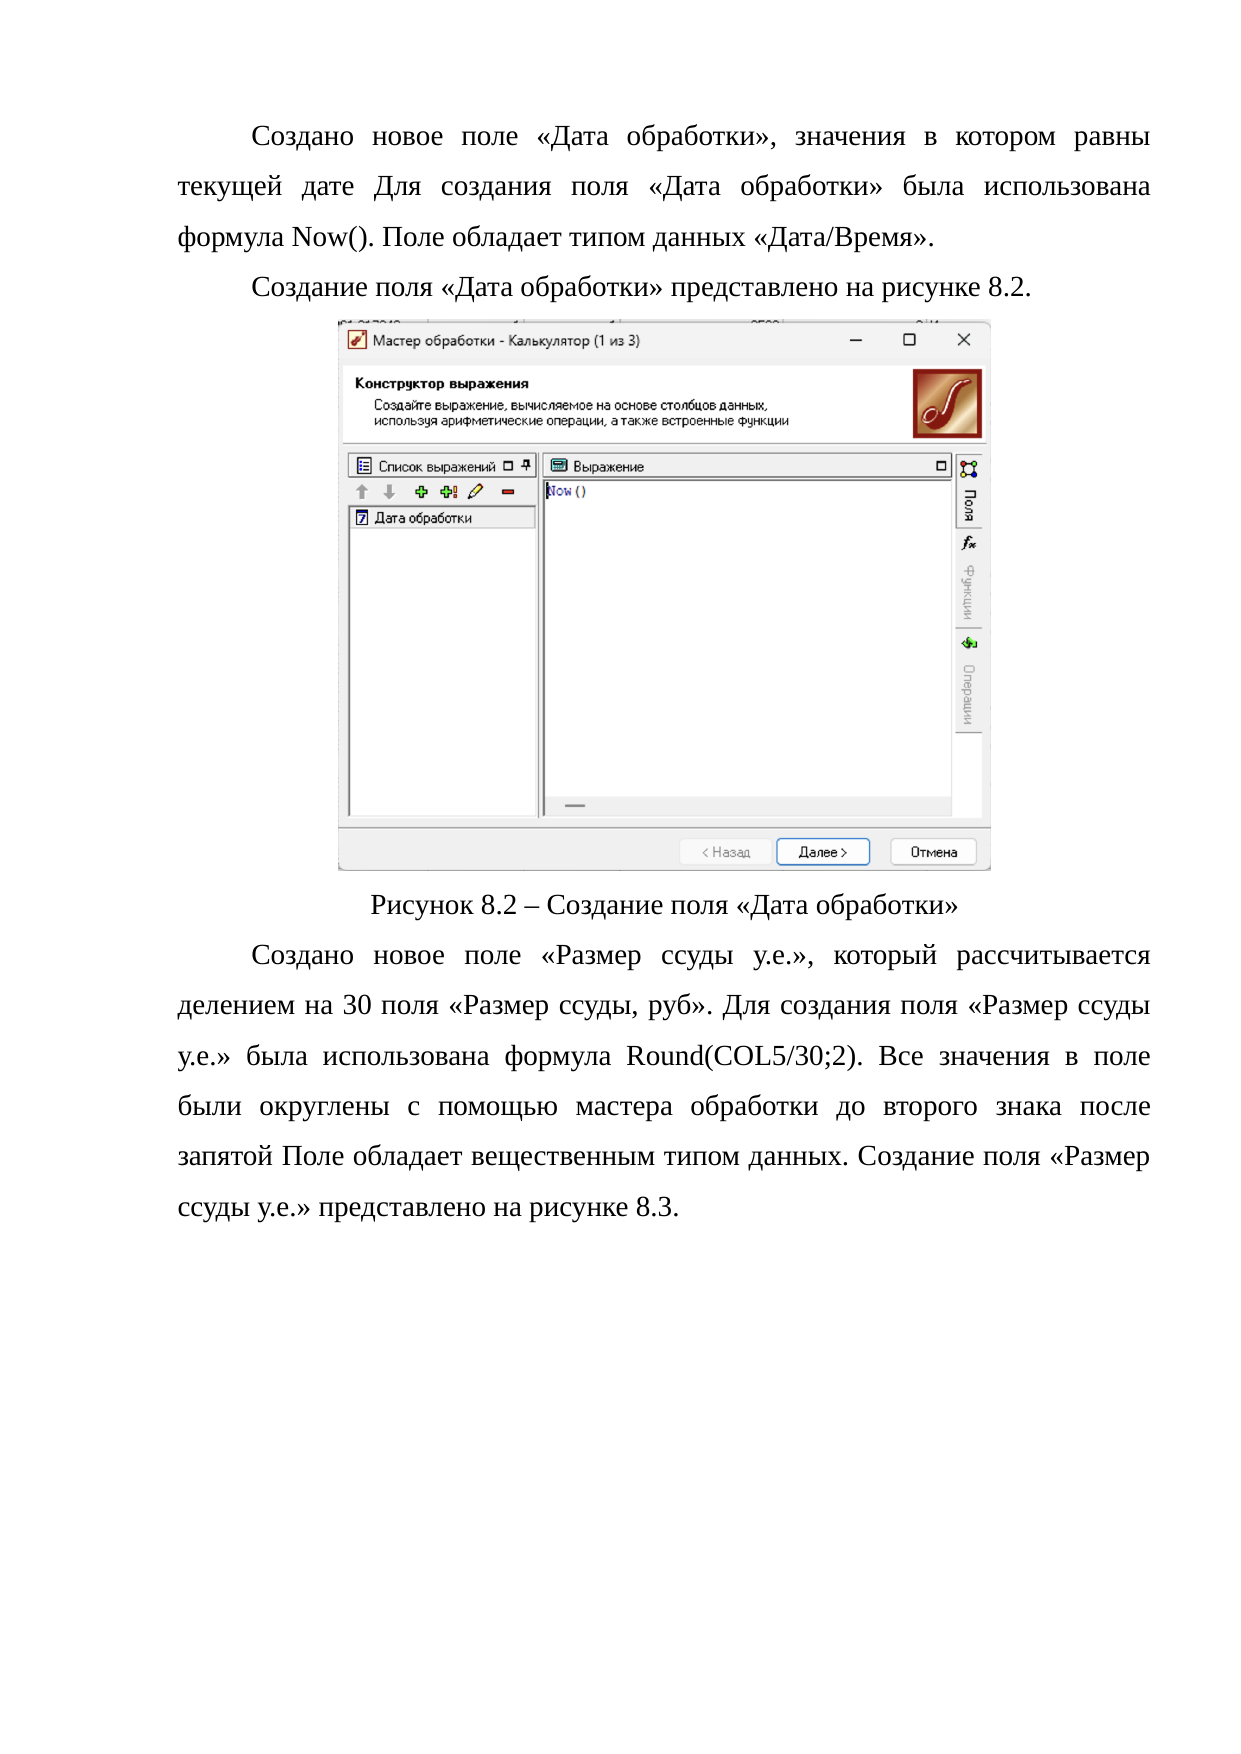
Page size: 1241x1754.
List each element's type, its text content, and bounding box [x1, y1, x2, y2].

text Рисунок 8.2 – Создание поля «Дата обработки» [177, 887, 1152, 920]
text Создано новое поле «Размер ссуды у.е.», который рассчитывается делением на 30 поля «Размер ссуды, руб». Для создания поля «Размер ссуды у.е.» была использована формула Round(COL5/30;2). Все значения в поле были округлены с помощью мастера обработки до второго знака после запятой Поле обладает вещественным типом данных. Создание поля «Размер ссуды у.е.» представлено на рисунке 8.3. [177, 937, 1152, 1222]
text Создано новое поле «Дата обработки», значения в котором равны текущей дате Для создания поля «Дата обработки» была использована формула Now(). Поле обладает типом данных «Дата/Время». [177, 118, 1152, 252]
text Создание поля «Дата обработки» представлено на рисунке 8.2. [177, 269, 1152, 303]
picture [338, 319, 991, 871]
